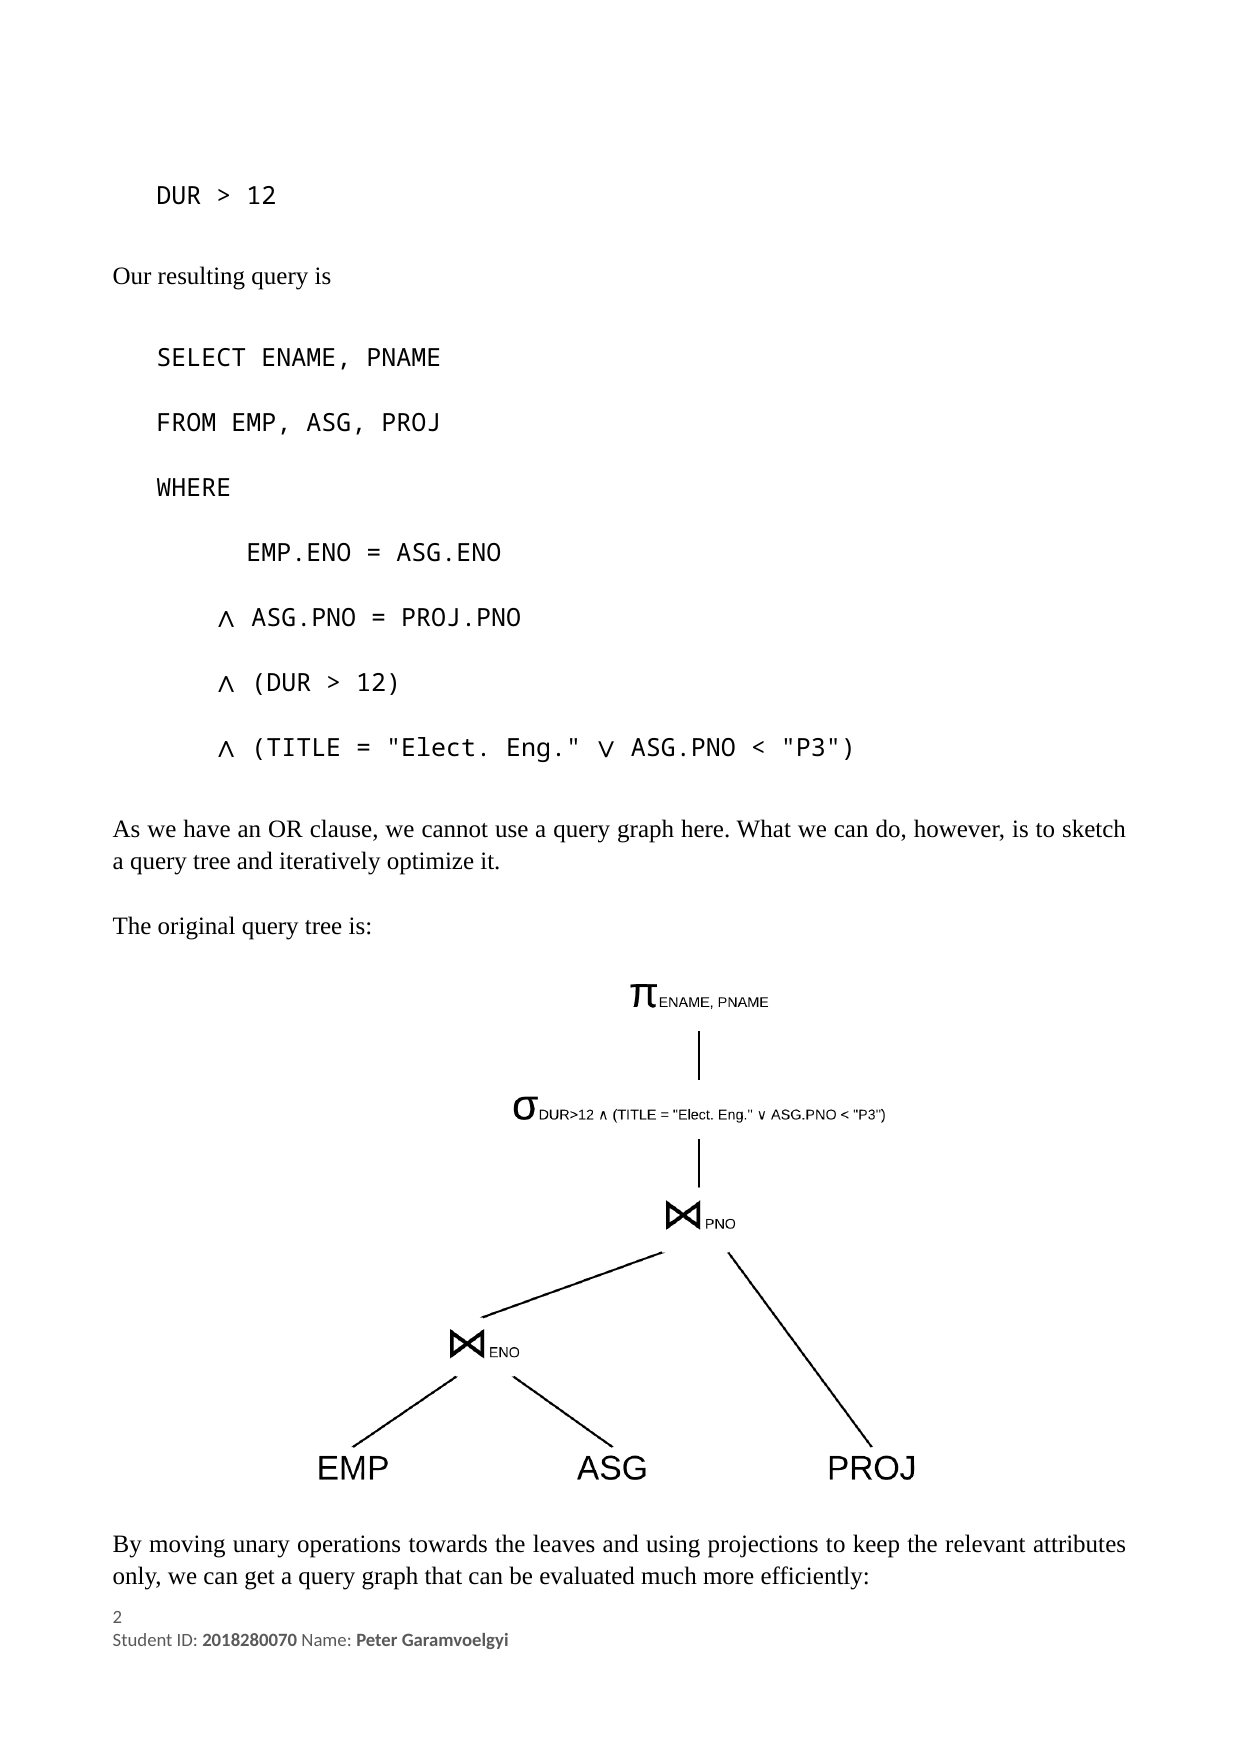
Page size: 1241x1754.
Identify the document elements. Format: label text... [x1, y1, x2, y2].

text ∧ ASG.PNO = PROJ.PNO [156, 584, 1128, 649]
text By moving unary operations towards the leaves and using projections to keep the relevant attributes only, we can get a query graph that can be evaluated much more efficiently: [112, 1527, 1128, 1592]
text FROM EMP, ASG, PROJ [156, 389, 1128, 454]
text SELECT ENAME, PNAME [156, 324, 1128, 389]
text The original query tree is: [112, 909, 1128, 942]
picture [312, 974, 928, 1494]
text DUR > 12 [156, 162, 1128, 227]
text Our resulting query is [112, 259, 1128, 292]
text WHERE [156, 454, 1128, 519]
text ∧ (DUR > 12) [156, 649, 1128, 714]
text As we have an OR clause, we cannot use a query graph here. What we can do, however, is to sketch a query tree and iteratively optimize it. [112, 812, 1128, 877]
text EMP.ENO = ASG.ENO [156, 519, 1128, 584]
text ∧ (TITLE = "Elect. Eng." ∨ ASG.PNO < "P3") [156, 714, 1128, 779]
